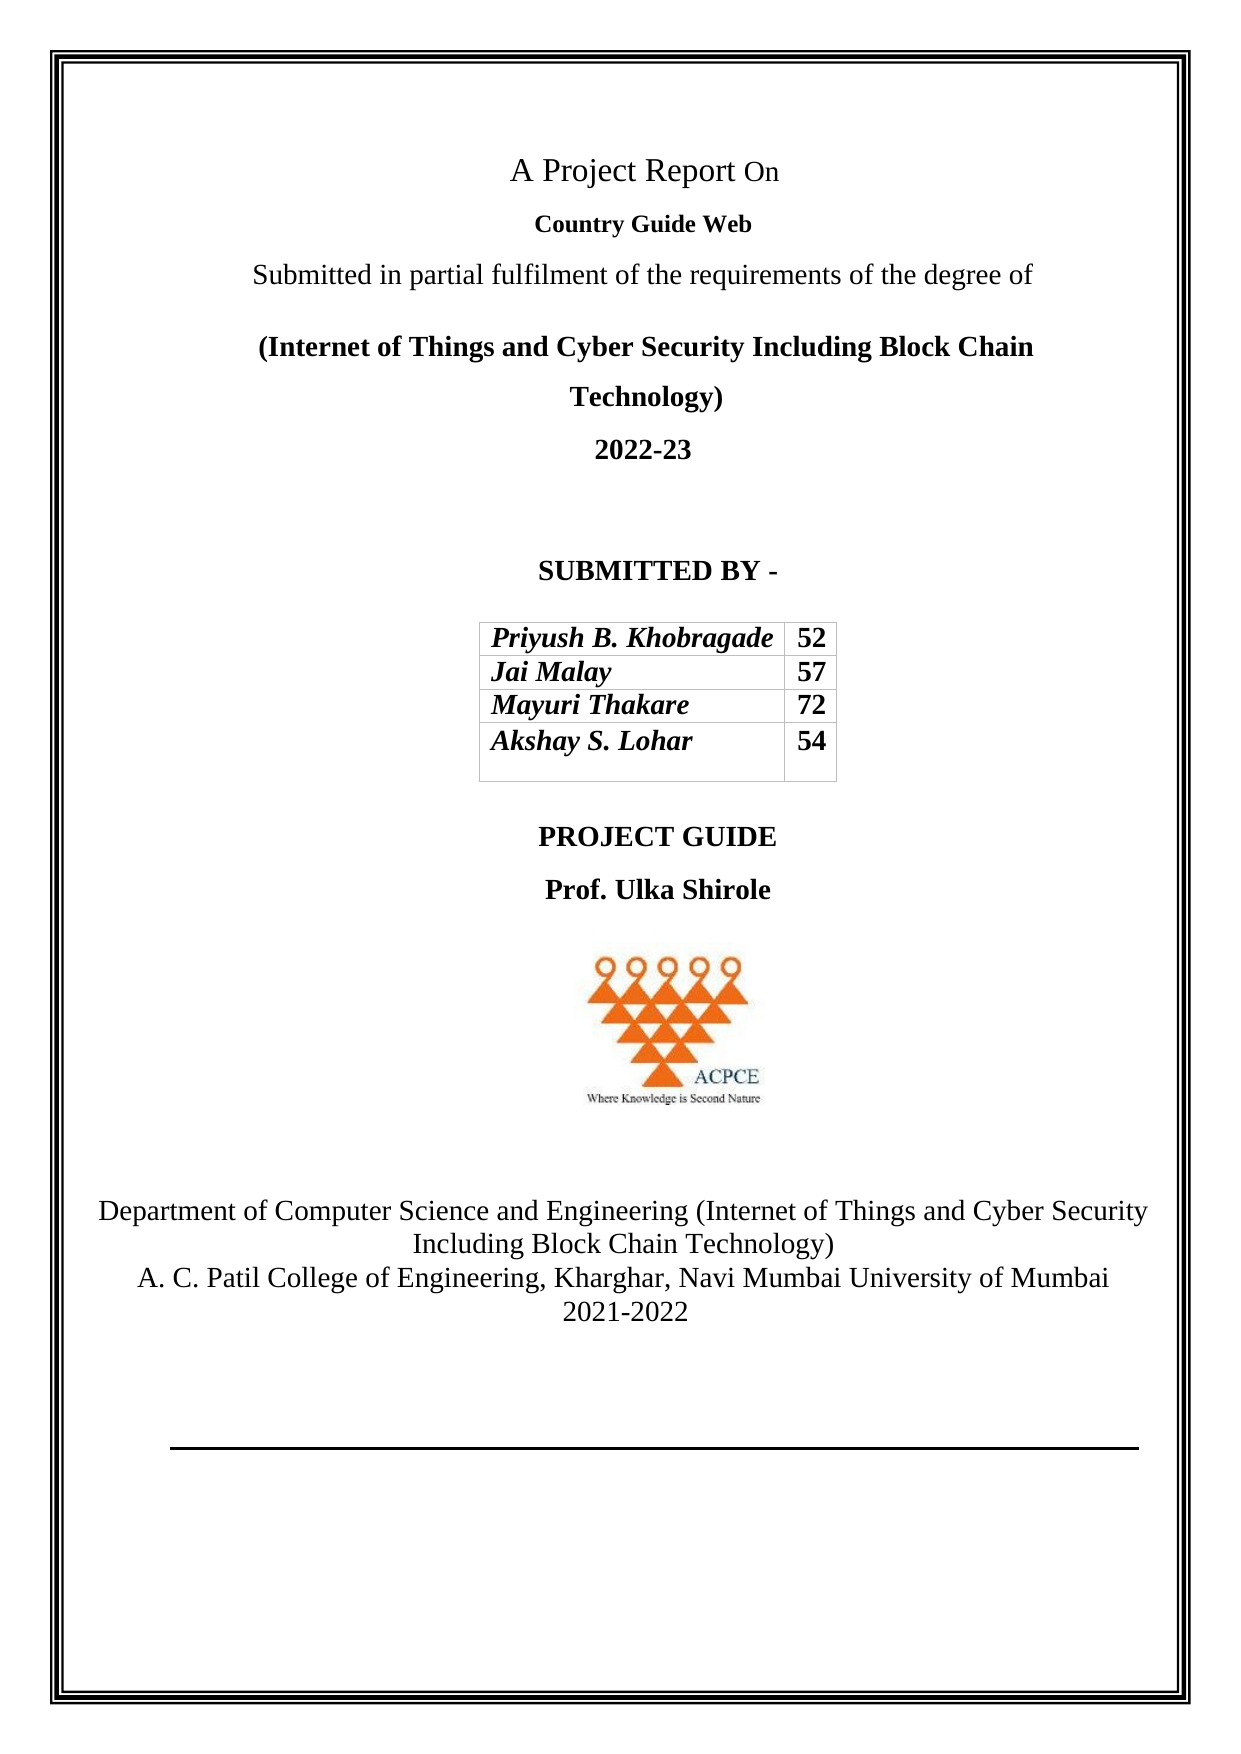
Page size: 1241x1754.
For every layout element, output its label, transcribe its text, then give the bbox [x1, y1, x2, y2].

text A Project Report On [232, 150, 1083, 189]
subtitle (Internet of Things and Cyber Security Including Block Chain Technology) [222, 329, 1070, 413]
text Department of Computer Science and Engineering (Internet of Things and Cyber Security Including Block Chain Technology) [89, 1193, 1157, 1260]
table_cell Mayuri Thakare [480, 690, 784, 722]
table_cell Jai Malay [480, 656, 784, 689]
table_cell Akshay S. Lohar [480, 723, 784, 781]
table_cell 72 [785, 690, 836, 722]
table_cell 54 [785, 723, 836, 781]
picture [574, 942, 766, 1105]
subtitle Prof. Ulka Shirole [232, 872, 1083, 905]
text 2021-2022 [183, 1294, 1068, 1327]
table_header Priyush B. Khobragade [480, 623, 784, 655]
table_cell 57 [785, 656, 836, 689]
text 2022-23 [216, 432, 1070, 466]
subtitle SUBMITTED BY - [232, 553, 1083, 587]
text Submitted in partial fulfilment of the requirements of the degree of [214, 257, 1070, 291]
subtitle Country Guide Web [216, 209, 1070, 238]
text A. C. Patil College of Engineering, Kharghar, Navi Mumbai University of Mumbai [89, 1260, 1157, 1293]
text PROJECT GUIDE [232, 819, 1083, 852]
table_header 52 [785, 623, 836, 655]
